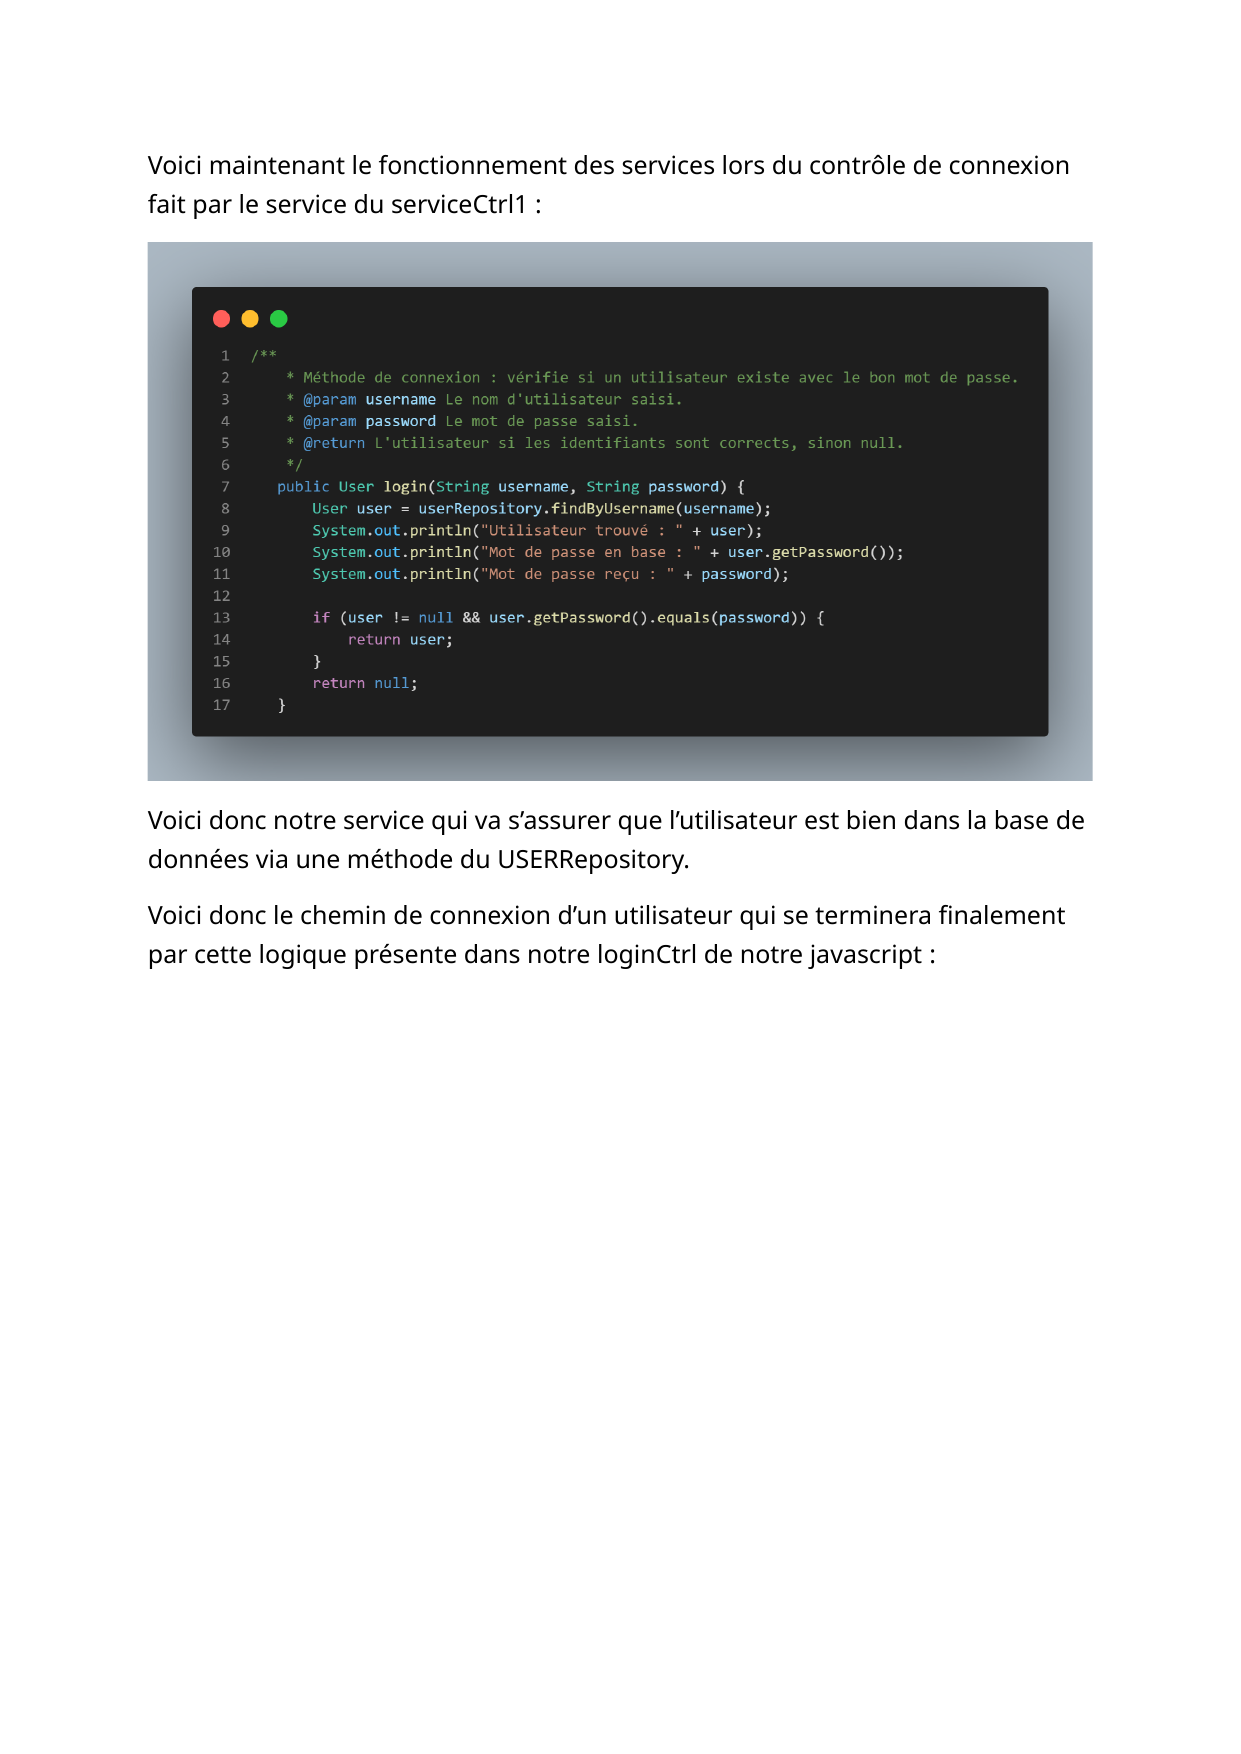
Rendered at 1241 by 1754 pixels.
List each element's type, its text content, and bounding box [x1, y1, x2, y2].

text Voici donc notre service qui va s’assurer que l’utilisateur est bien dans la base de données via une méthode du USERRepository. [148, 802, 1093, 876]
picture [147, 242, 1093, 781]
text Voici donc le chemin de connexion d’un utilisateur qui se terminera finalement par cette logique présente dans notre loginCtrl de notre javascript : [148, 897, 1093, 971]
text Voici maintenant le fonctionnement des services lors du contrôle de connexion fait par le service du serviceCtrl1 : [148, 148, 1093, 221]
